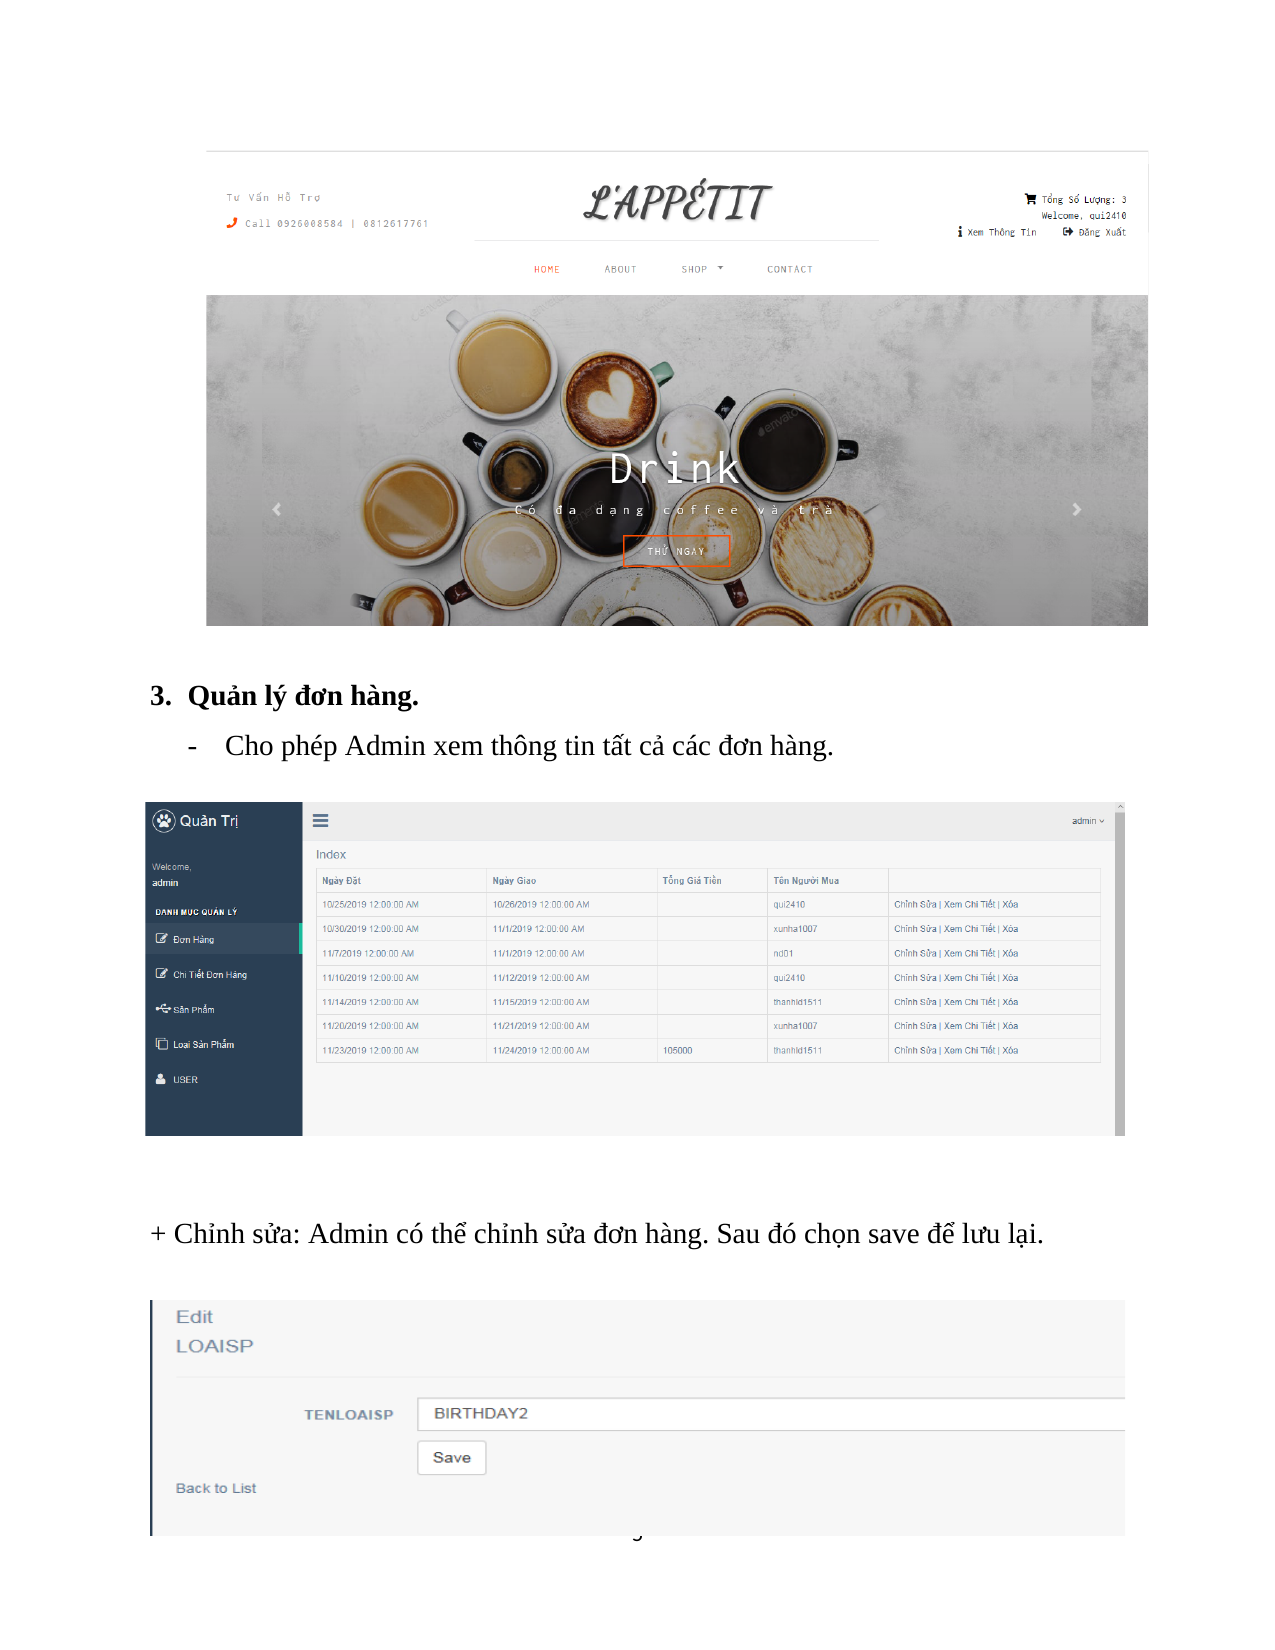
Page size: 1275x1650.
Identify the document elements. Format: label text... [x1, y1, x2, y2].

picture [145, 802, 1125, 1136]
list Quản lý đơn hàng. [150, 678, 1125, 712]
text + Chỉnh sửa: Admin có thể chỉnh sửa đơn hàng. Sau đó chọn save để lưu lại. [150, 1216, 1125, 1249]
picture [206, 150, 1149, 626]
list Cho phép Admin xem thông tin tất cả các đơn hàng. [187, 728, 1125, 762]
picture [150, 1300, 1125, 1536]
